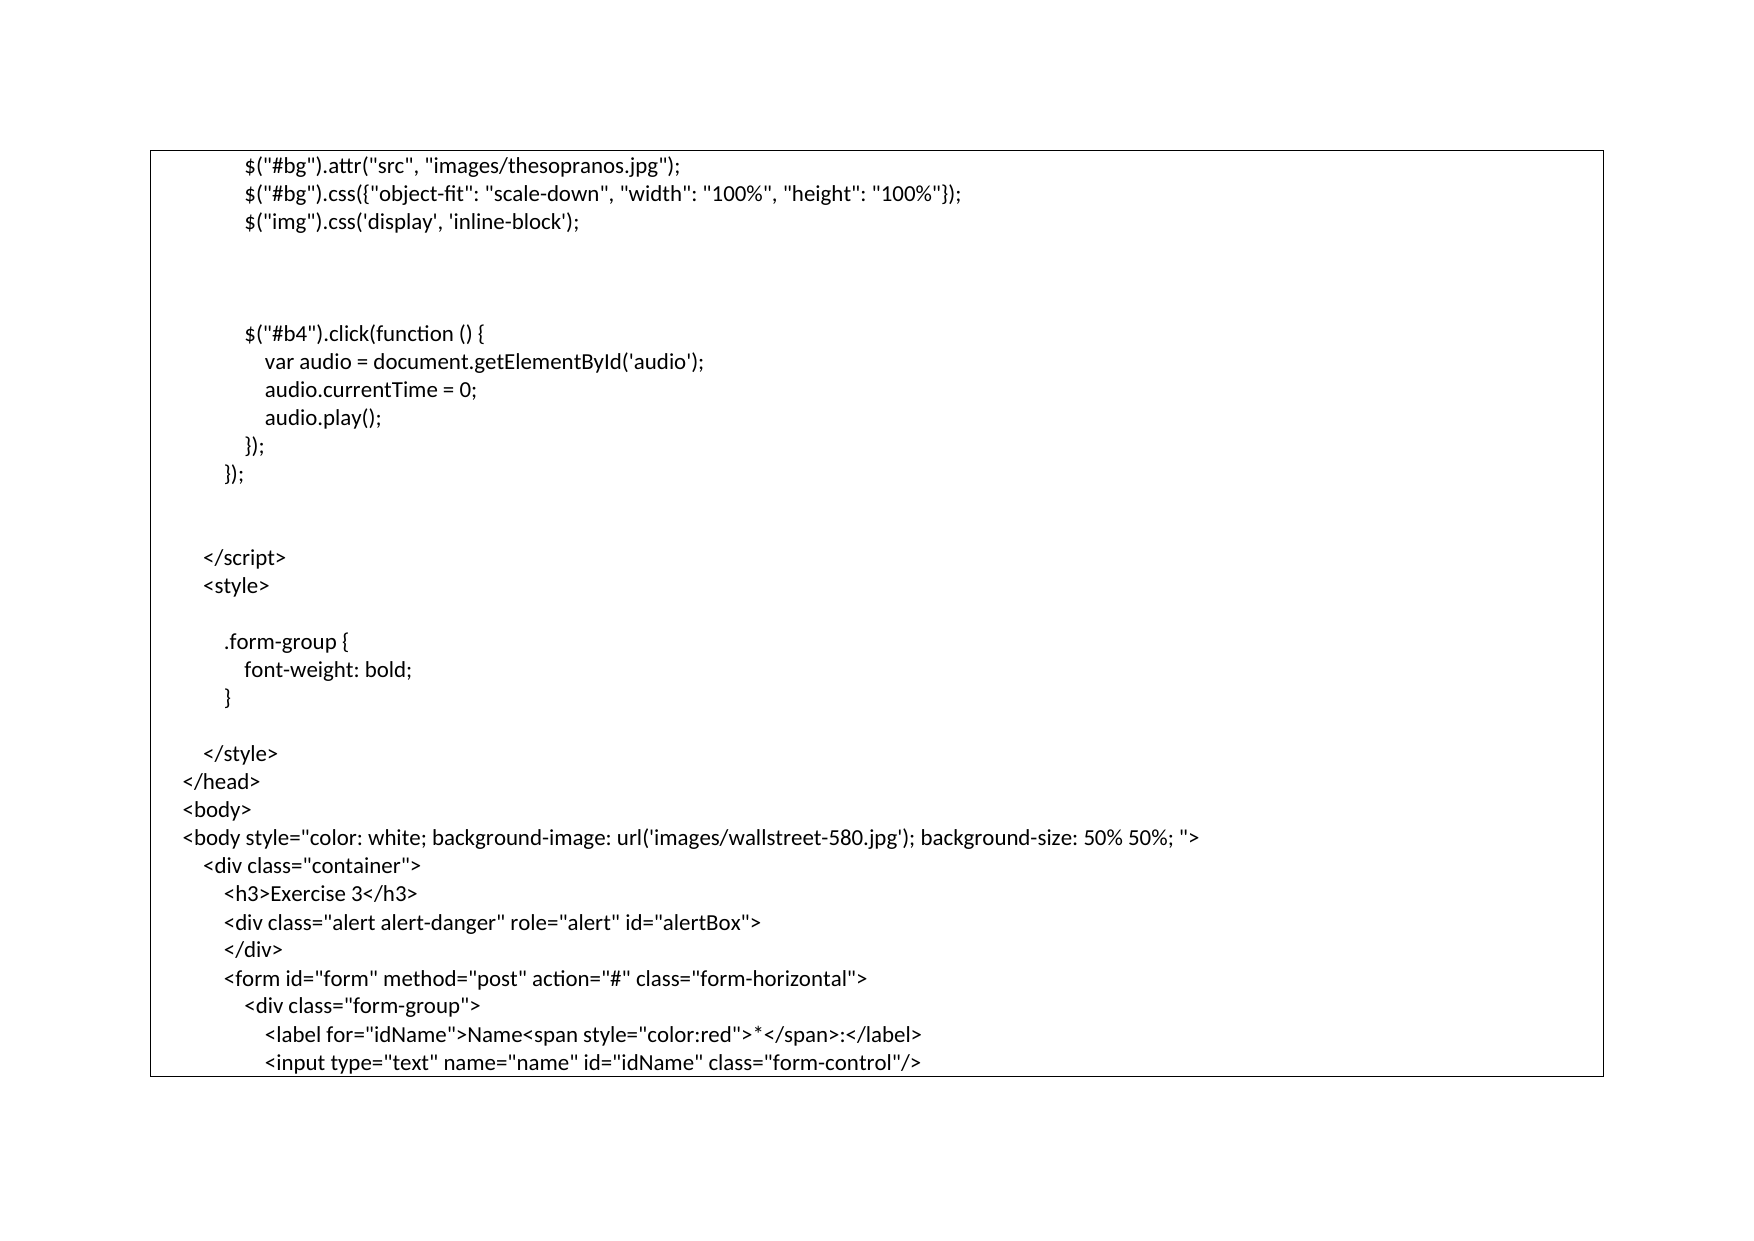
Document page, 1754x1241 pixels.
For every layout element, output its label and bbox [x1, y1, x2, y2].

table_header [151, 151, 1603, 1076]
